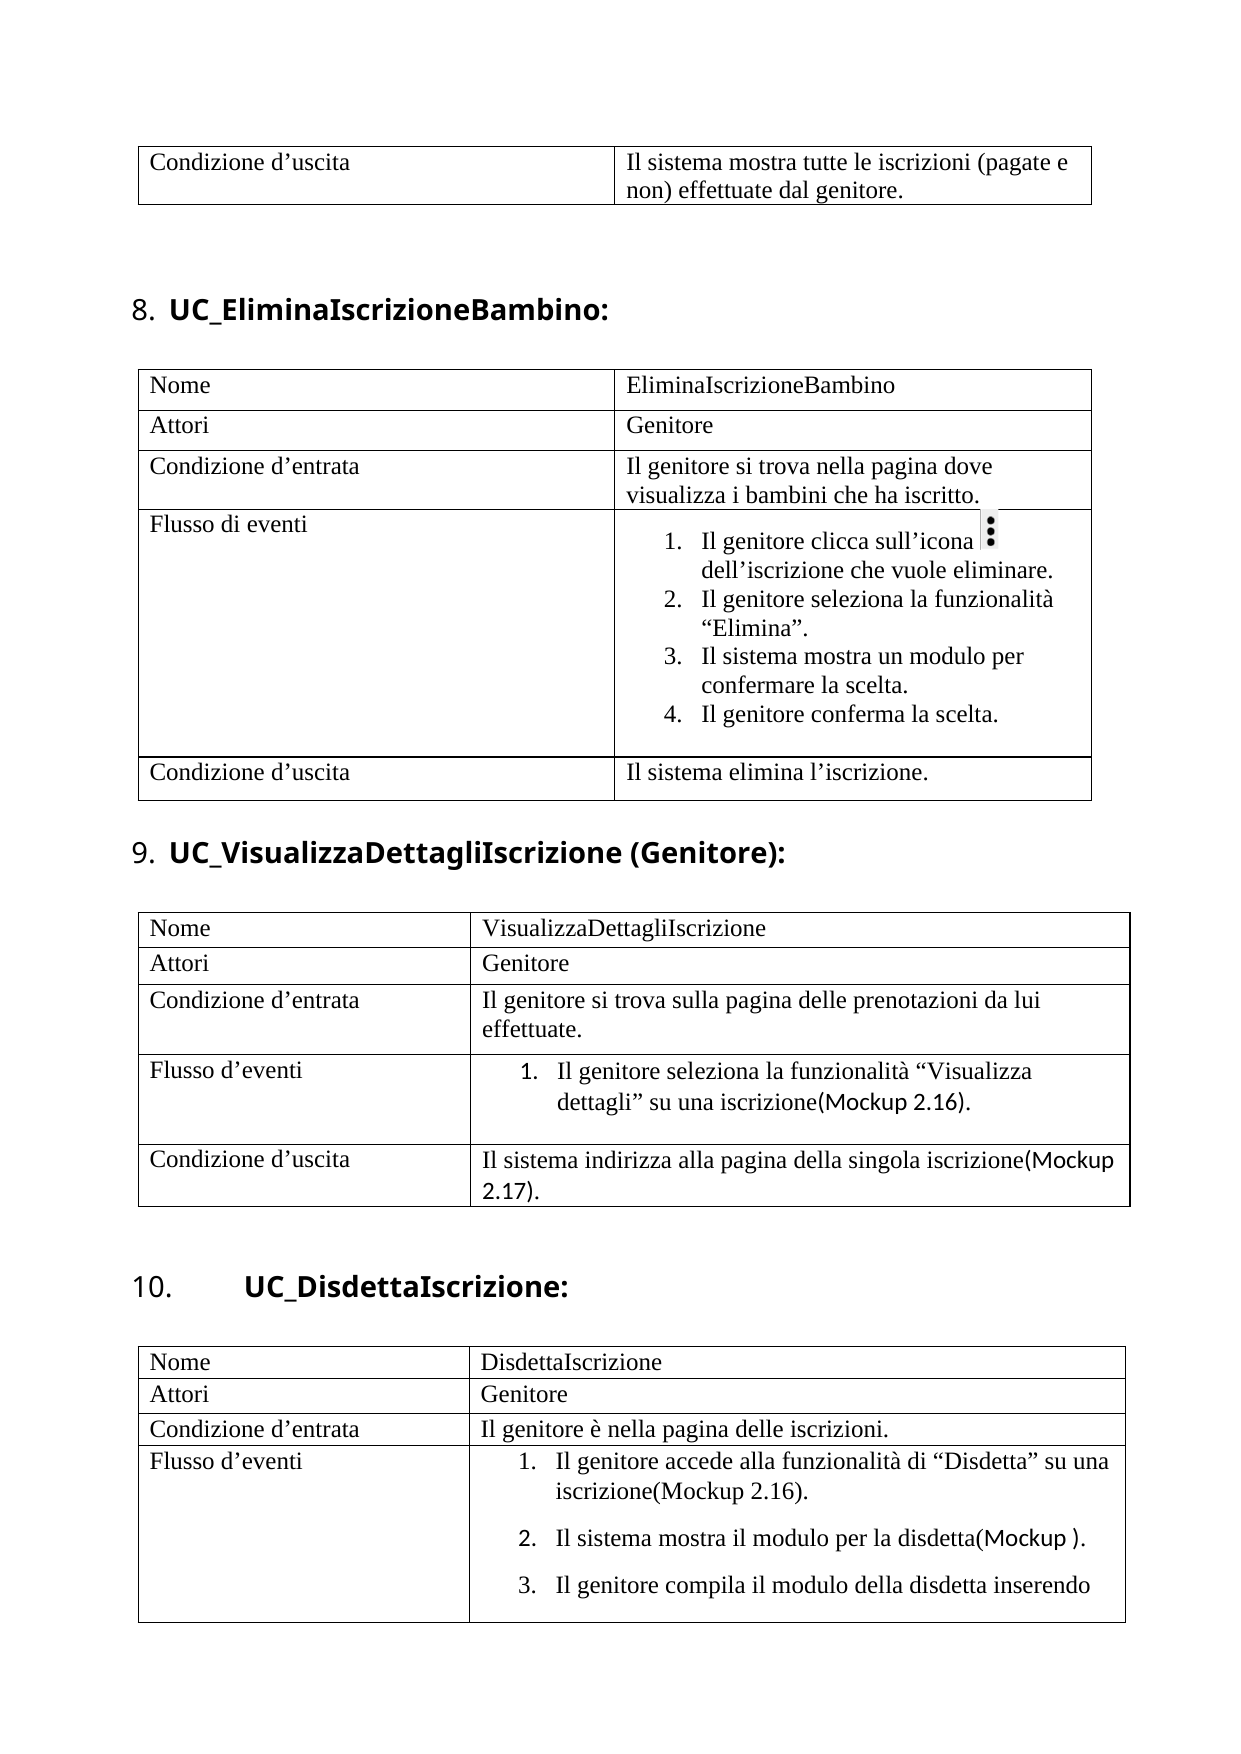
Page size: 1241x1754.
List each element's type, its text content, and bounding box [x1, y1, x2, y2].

table_cell Il genitore è nella pagina delle iscrizioni. [470, 1414, 1125, 1445]
table_cell Flusso di eventi [139, 510, 614, 756]
table_header EliminaIscrizioneBambino [615, 370, 1091, 409]
table_cell Il genitore seleziona la funzionalità “Visualizza dettagli” su una iscrizione(Mockup 2.16). [471, 1055, 1129, 1143]
table_cell Flusso d’eventi [139, 1055, 470, 1143]
list UC_VisualizzaDettagliIscrizione (Genitore): [131, 832, 1238, 872]
table_cell Il genitore si trova nella pagina dove visualizza i bambini che ha iscritto. [615, 451, 1091, 508]
table_header Nome [139, 913, 470, 947]
table_cell Attori [139, 411, 614, 450]
table_cell Il sistema indirizza alla pagina della singola iscrizione(Mockup 2.17). [471, 1145, 1129, 1206]
table_cell Condizione d’uscita [139, 1145, 470, 1206]
table_cell Genitore [615, 411, 1091, 450]
table_cell Attori [139, 1379, 469, 1413]
table_cell Condizione d’uscita [139, 758, 614, 800]
table_cell Attori [139, 948, 470, 984]
table_header Nome [139, 370, 614, 409]
table_cell Il genitore clicca sull’icona dell’iscrizione che vuole eliminare. Il genitore seleziona la funzionalità “Elimina”. Il sistema mostra un modulo per confermare la scelta. Il genitore conferma la scelta. [615, 510, 1091, 756]
table_cell Condizione d’entrata [139, 1414, 469, 1445]
table_header DisdettaIscrizione [470, 1347, 1125, 1378]
table_cell Genitore [471, 948, 1129, 984]
table_cell Genitore [470, 1379, 1125, 1413]
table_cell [470, 1446, 1125, 1622]
picture [980, 509, 999, 550]
table_header Nome [139, 1347, 469, 1378]
table_header VisualizzaDettagliIscrizione [471, 913, 1129, 947]
table_cell Condizione d’uscita [139, 147, 614, 204]
list UC_EliminaIscrizioneBambino: [131, 289, 1238, 329]
table_cell Il sistema mostra tutte le iscrizioni (pagate e non) effettuate dal genitore. [615, 147, 1091, 204]
table_cell Condizione d’entrata [139, 451, 614, 508]
table_cell Condizione d’entrata [139, 985, 470, 1054]
table_cell Flusso d’eventi [139, 1446, 469, 1622]
table_cell Il genitore si trova sulla pagina delle prenotazioni da lui effettuate. [471, 985, 1129, 1054]
table_cell Il sistema elimina l’iscrizione. [615, 758, 1091, 800]
list UC_DisdettaIscrizione: [131, 1266, 1238, 1306]
